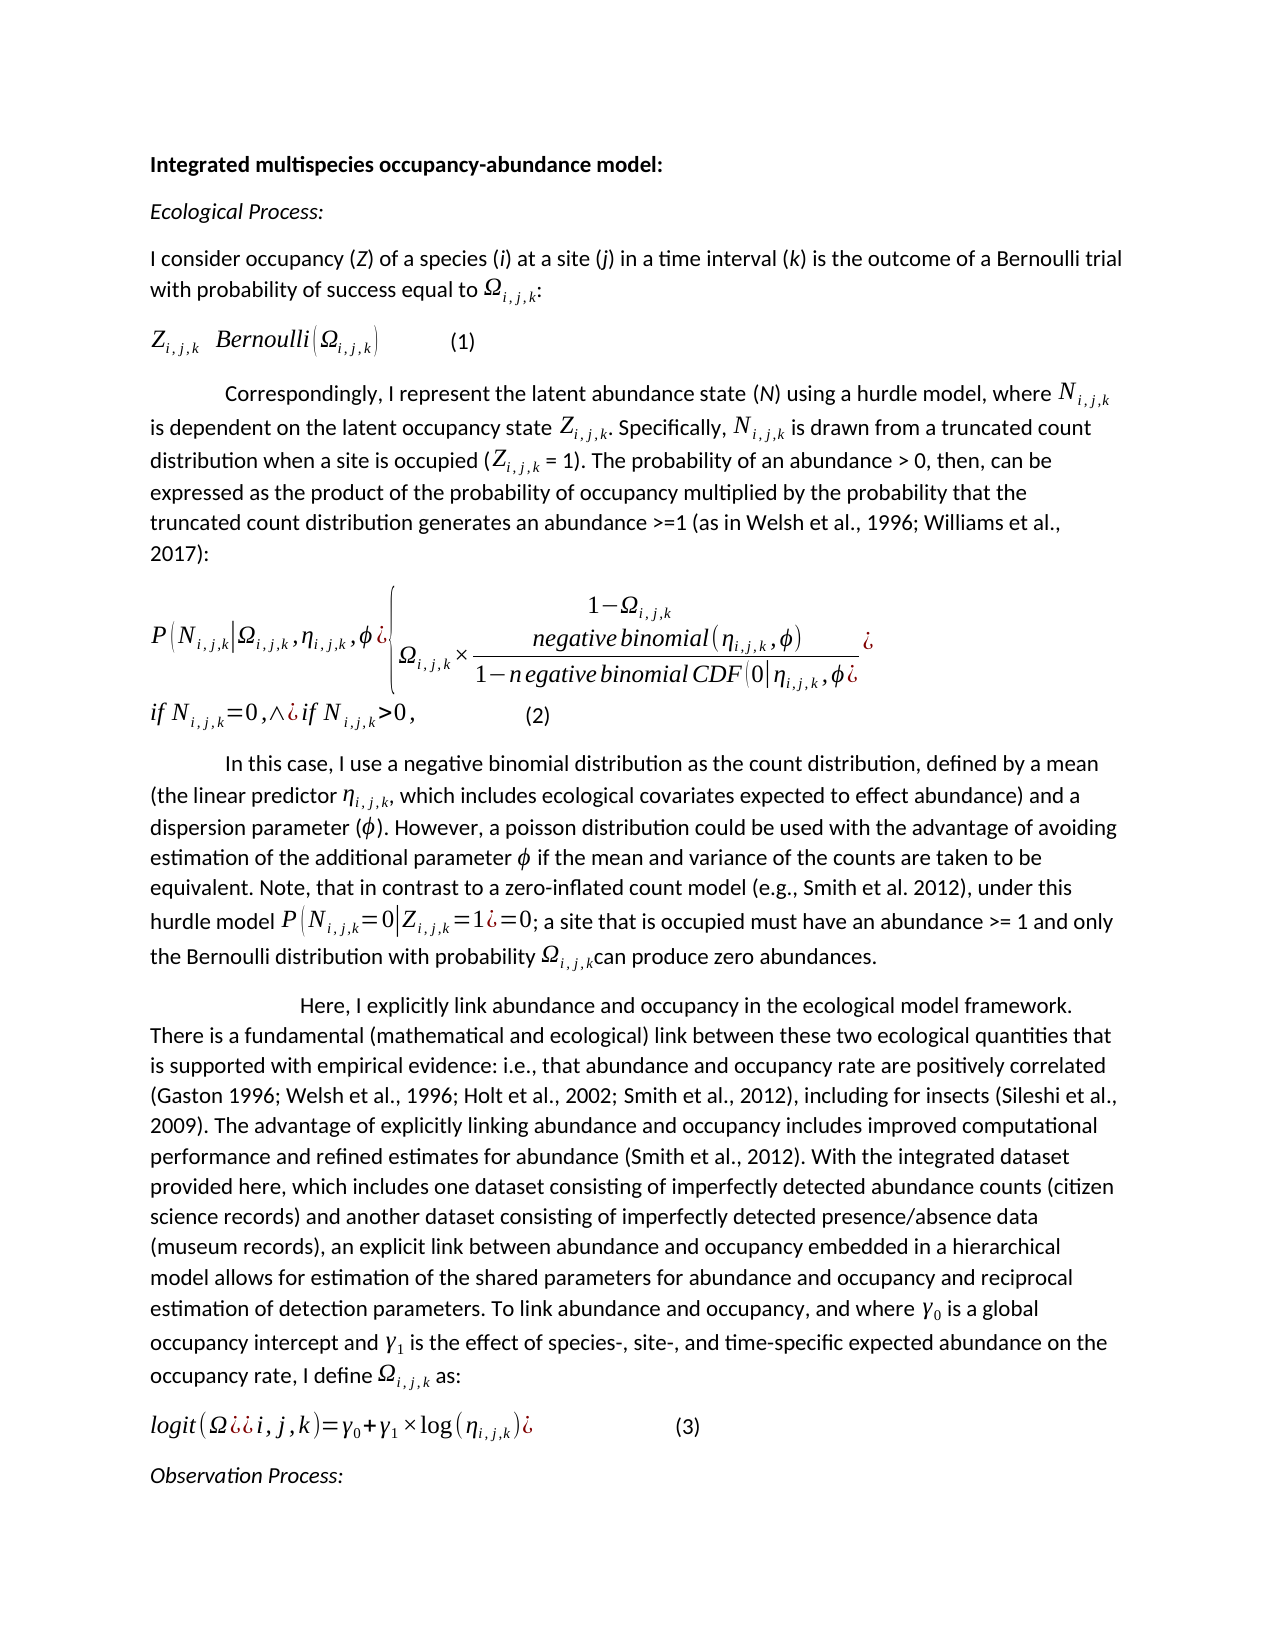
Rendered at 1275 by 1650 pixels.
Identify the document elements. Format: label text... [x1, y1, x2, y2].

text (3) [150, 1410, 1125, 1442]
text Here, I explicitly link abundance and occupancy in the ecological model framework. There is a fundamental (mathematical and ecological) link between these two ecological quantities that is supported with empirical evidence: i.e., that abundance and occupancy rate are positively correlated (Gaston 1996; Welsh et al., 1996; Holt et al., 2002; Smith et al., 2012), including for insects (Sileshi et al., 2009). The advantage of explicitly linking abundance and occupancy includes improved computational performance and refined estimates for abundance (Smith et al., 2012). With the integrated dataset provided here, which includes one dataset consisting of imperfectly detected abundance counts (citizen science records) and another dataset consisting of imperfectly detected presence/absence data (museum records), an explicit link between abundance and occupancy embedded in a hierarchical model allows for estimation of the shared parameters for abundance and occupancy and reciprocal estimation of detection parameters. To link abundance and occupancy, and where is a global occupancy intercept and is the effect of species-, site-, and time-specific expected abundance on the occupancy rate, I define as: [150, 991, 1125, 1391]
text Ecological Process: [150, 197, 1125, 225]
text (2) [150, 586, 1125, 730]
text In this case, I use a negative binomial distribution as the count distribution, defined by a mean (the linear predictor , which includes ecological covariates expected to effect abundance) and a dispersion parameter (). However, a poisson distribution could be used with the advantage of avoiding estimation of the additional parameter if the mean and variance of the counts are taken to be equivalent. Note, that in contrast to a zero-inflated count model (e.g., Smith et al. 2012), under this hurdle model ; a site that is occupied must have an abundance >= 1 and only the Bernoulli distribution with probability can produce zero abundances. [150, 749, 1125, 972]
text Correspondingly, I represent the latent abundance state (N) using a hurdle model, where is dependent on the latent occupancy state . Specifically, is drawn from a truncated count distribution when a site is occupied ( = 1). The probability of an abundance > 0, then, can be expressed as the product of the probability of occupancy multiplied by the probability that the truncated count distribution generates an abundance >=1 (as in Welsh et al., 1996; Williams et al., 2017): [150, 378, 1125, 567]
text Observation Process: [150, 1461, 1125, 1489]
text I consider occupancy (Z) of a species (i) at a site (j) in a time interval (k) is the outcome of a Bernoulli trial with probability of success equal to : [150, 244, 1125, 305]
text Integrated multispecies occupancy-abundance model: [150, 150, 1125, 178]
text (1) [150, 324, 1125, 359]
